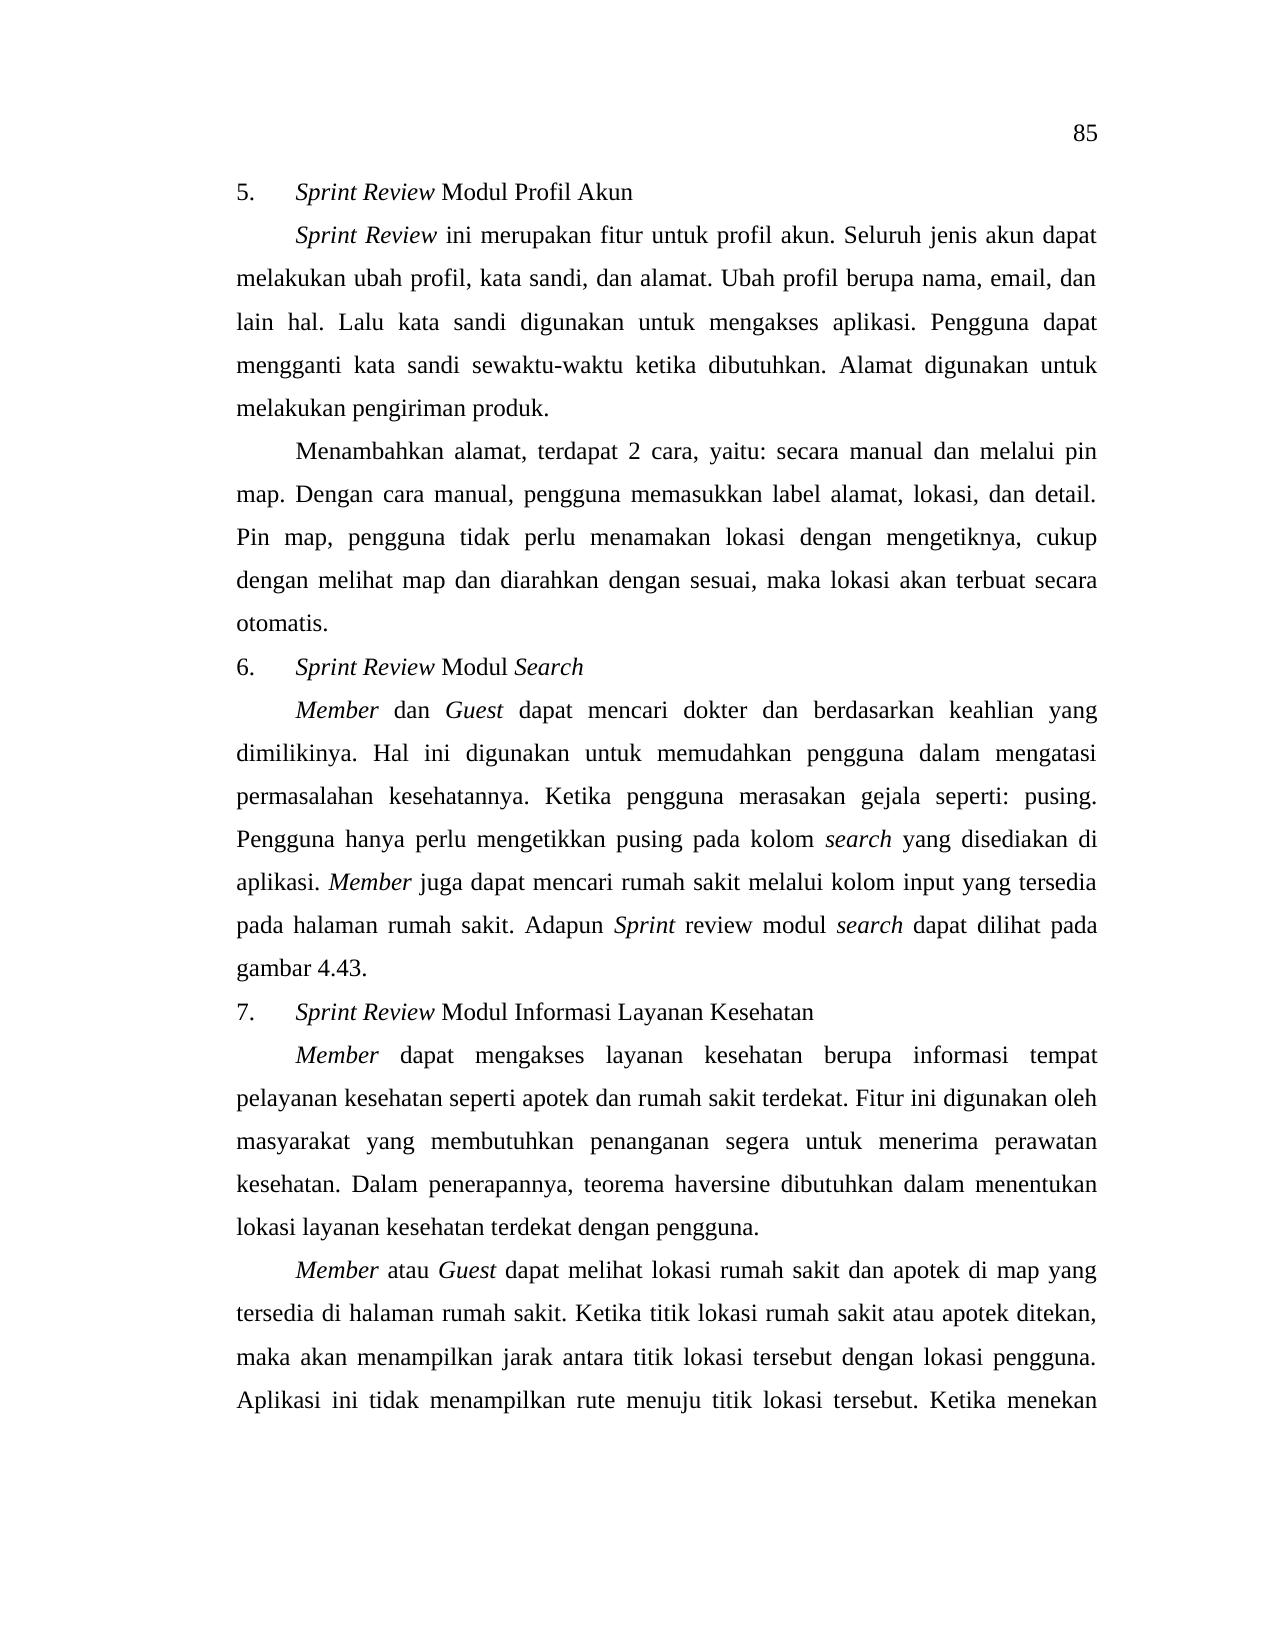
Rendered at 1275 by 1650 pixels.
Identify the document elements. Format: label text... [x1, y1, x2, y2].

list Menambahkan alamat, terdapat 2 cara, yaitu: secara manual dan melalui pin map. Dengan cara manual, pengguna memasukkan label alamat, lokasi, dan detail. Pin map, pengguna tidak perlu menamakan lokasi dengan mengetiknya, cukup dengan melihat map dan diarahkan dengan sesuai, maka lokasi akan terbuat secara otomatis. [236, 436, 1098, 637]
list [236, 1255, 1098, 1413]
list Sprint Review Modul Search [236, 652, 1098, 680]
list Sprint Review ini merupakan fitur untuk profil akun. Seluruh jenis akun dapat melakukan ubah profil, kata sandi, dan alamat. Ubah profil berupa nama, email, dan lain hal. Lalu kata sandi digunakan untuk mengakses aplikasi. Pengguna dapat mengganti kata sandi sewaktu-waktu ketika dibutuhkan. Alamat digunakan untuk melakukan pengiriman produk. [236, 220, 1098, 422]
list Sprint Review Modul Informasi Layanan Kesehatan [236, 997, 1098, 1025]
list Member dan Guest dapat mencari dokter dan berdasarkan keahlian yang dimilikinya. Hal ini digunakan untuk memudahkan pengguna dalam mengatasi permasalahan kesehatannya. Ketika pengguna merasakan gejala seperti: pusing. Pengguna hanya perlu mengetikkan pusing pada kolom search yang disediakan di aplikasi. Member juga dapat mencari rumah sakit melalui kolom input yang tersedia pada halaman rumah sakit. Adapun Sprint review modul search dapat dilihat pada gambar 4.43. [236, 695, 1098, 982]
list Member dapat mengakses layanan kesehatan berupa informasi tempat pelayanan kesehatan seperti apotek dan rumah sakit terdekat. Fitur ini digunakan oleh masyarakat yang membutuhkan penanganan segera untuk menerima perawatan kesehatan. Dalam penerapannya, teorema haversine dibutuhkan dalam menentukan lokasi layanan kesehatan terdekat dengan pengguna. [236, 1040, 1098, 1241]
list Sprint Review Modul Profil Akun [236, 177, 1098, 206]
